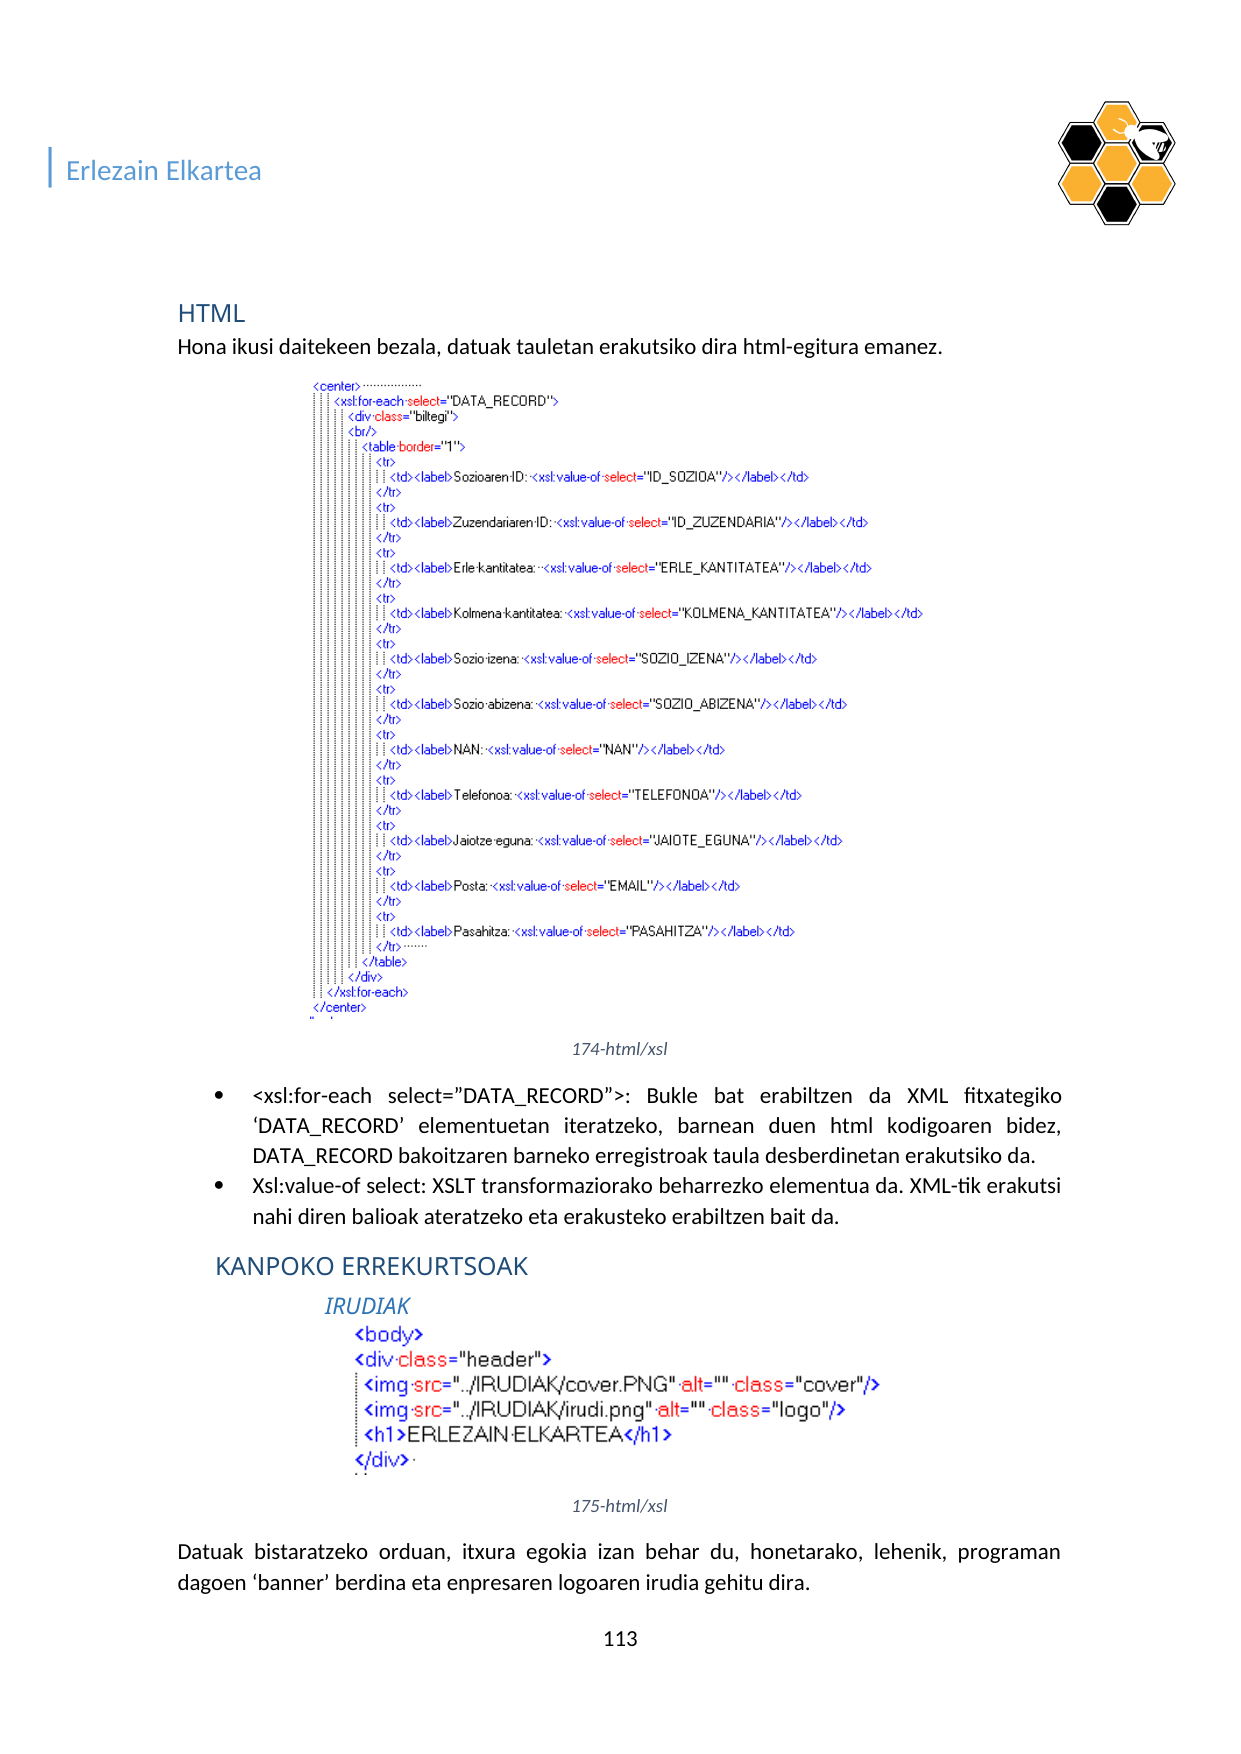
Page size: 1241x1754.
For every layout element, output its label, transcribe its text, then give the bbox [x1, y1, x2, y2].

list <xsl:for-each select=”DATA_RECORD”>: Bukle bat erabiltzen da XML fitxategiko ‘DATA_RECORD’ elementuetan iteratzeko, barnean duen html kodigoaren bidez, DATA_RECORD bakoitzaren barneko erregistroak taula desberdinetan erakutsiko da. [215, 1081, 1063, 1169]
picture [309, 378, 932, 1019]
picture [1045, 101, 1200, 227]
subtitle IRUDIAK [251, 1289, 1063, 1321]
text 174-html/xsl [177, 1037, 1063, 1060]
list Xsl:value-of select: XSLT transformaziorako beharrezko elementua da. XML-tik erakutsi nahi diren balioak ateratzeko eta erakusteko erabiltzen bait da. [215, 1172, 1063, 1230]
text Datuak bistaratzeko orduan, itxura egokia izan behar du, honetarako, lehenik, programan dagoen ‘banner’ berdina eta enpresaren logoaren irudia gehitu dira. [177, 1537, 1063, 1596]
picture [351, 1323, 889, 1475]
text 175-html/xsl [177, 1494, 1063, 1517]
subtitle KANPOKO ERREKURTSOAK [177, 1249, 1063, 1283]
subtitle HTML [177, 295, 1063, 329]
text Hona ikusi daitekeen bezala, datuak tauletan erakutsiko dira html-egitura emanez. [177, 332, 1063, 360]
